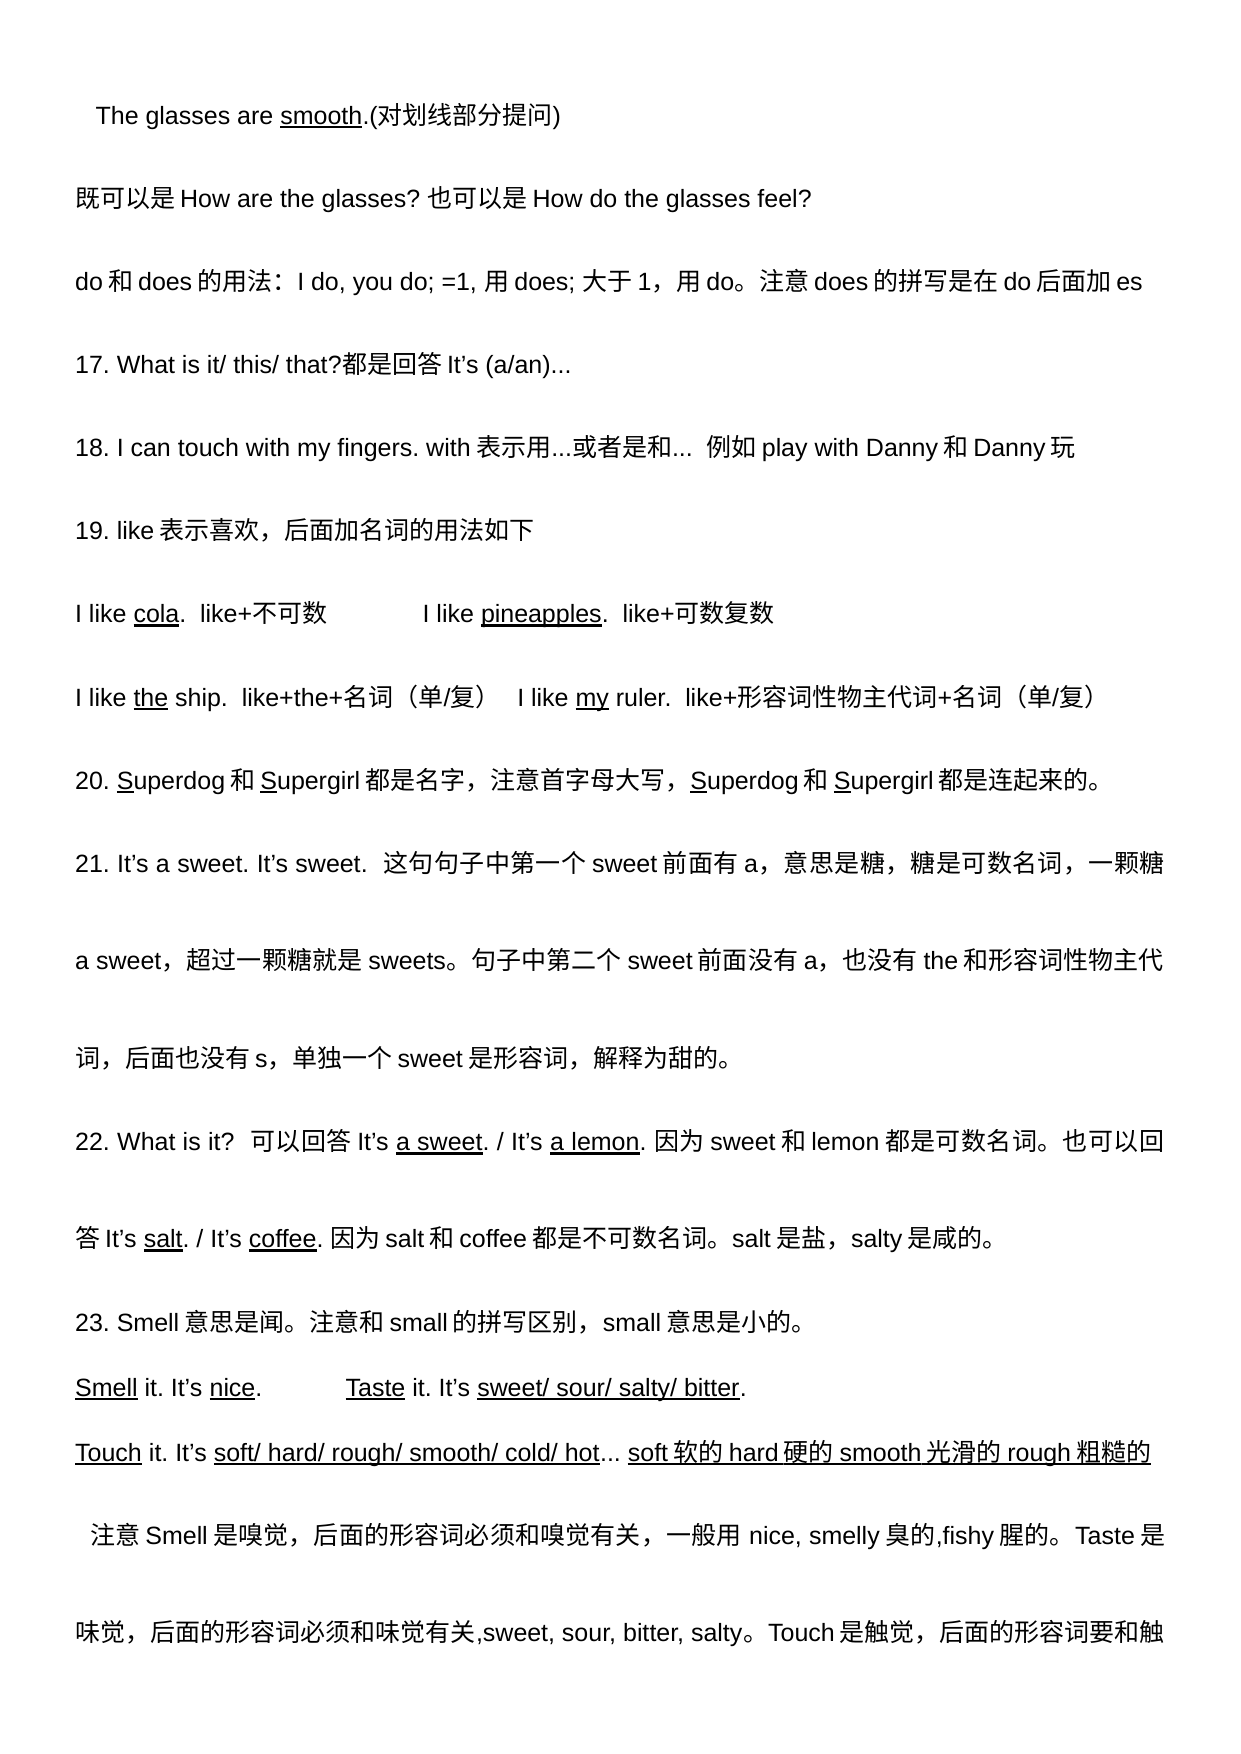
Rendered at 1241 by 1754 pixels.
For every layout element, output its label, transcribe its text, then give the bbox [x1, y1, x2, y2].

list 17. What is it/ this/ that?都是回答It’s (a/an)... [75, 330, 1165, 395]
list 21. It’s a sweet. It’s sweet. 这句句子中第一个sweet前面有a，意思是糖，糖是可数名词，一颗糖a sweet，超过一颗糖就是sweets。句子中第二个sweet前面没有a，也没有the和形容词性物主代词，后面也没有s，单独一个sweet是形容词，解释为甜的。 [75, 829, 1165, 1089]
list 23. Smell意思是闻。注意和small的拼写区别，small意思是小的。 [75, 1288, 1165, 1353]
list 18. I can touch with my fingers. with表示用...或者是和... 例如play with Danny和Danny玩 [75, 413, 1165, 478]
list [75, 1501, 1165, 1663]
list I like cola. like+不可数 I like pineapples. like+可数复数 [75, 579, 1165, 644]
list do和does的用法：I do, you do; =1, 用does; 大于1，用do。注意does的拼写是在do后面加es [75, 247, 1165, 312]
list Smell it. It’s nice. Taste it. It’s sweet/ sour/ salty/ bitter. [75, 1371, 1165, 1403]
list The glasses are smooth.(对划线部分提问) [75, 81, 1165, 146]
list I like the ship. like+the+名词（单/复） I like my ruler. like+形容词性物主代词+名词（单/复） [75, 663, 1165, 728]
list 20. Superdog和Supergirl都是名字，注意首字母大写，Superdog和Supergirl都是连起来的。 [75, 746, 1165, 811]
list 19. like表示喜欢，后面加名词的用法如下 [75, 496, 1165, 561]
list 既可以是How are the glasses? 也可以是How do the glasses feel? [75, 164, 1165, 229]
list Touch it. It’s soft/ hard/ rough/ smooth/ cold/ hot... soft软的 hard硬的 smooth光滑的 rough粗糙的 [75, 1418, 1165, 1483]
list 22. What is it? 可以回答It’s a sweet. / It’s a lemon. 因为sweet和lemon都是可数名词。也可以回答It’s salt. / It’s coffee. 因为salt和coffee都是不可数名词。salt是盐，salty是咸的。 [75, 1107, 1165, 1269]
